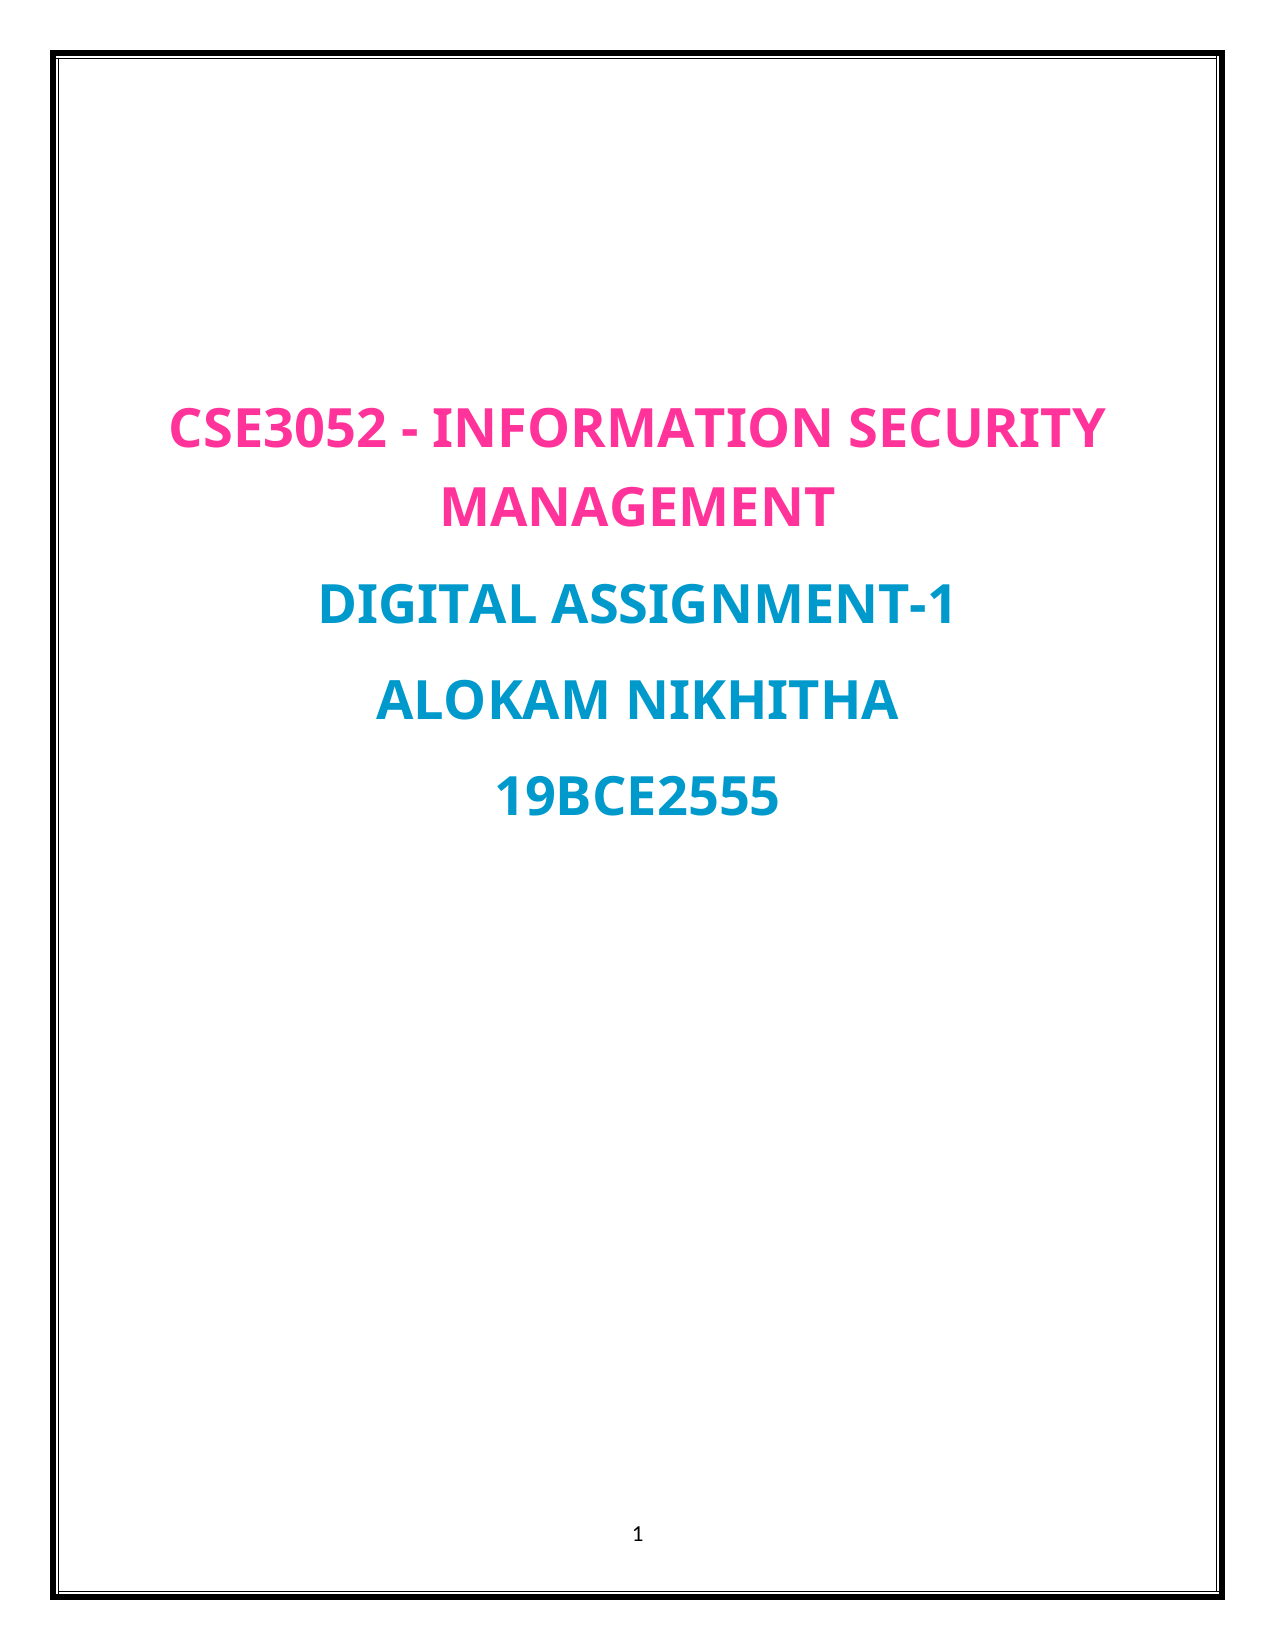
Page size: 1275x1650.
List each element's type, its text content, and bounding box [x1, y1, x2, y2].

text ALOKAM NIKHITHA [150, 661, 1125, 735]
text CSE3052 - INFORMATION SECURITY MANAGEMENT [150, 389, 1125, 543]
text 19BCE2555 [150, 758, 1125, 831]
text DIGITAL ASSIGNMENT-1 [150, 565, 1125, 639]
